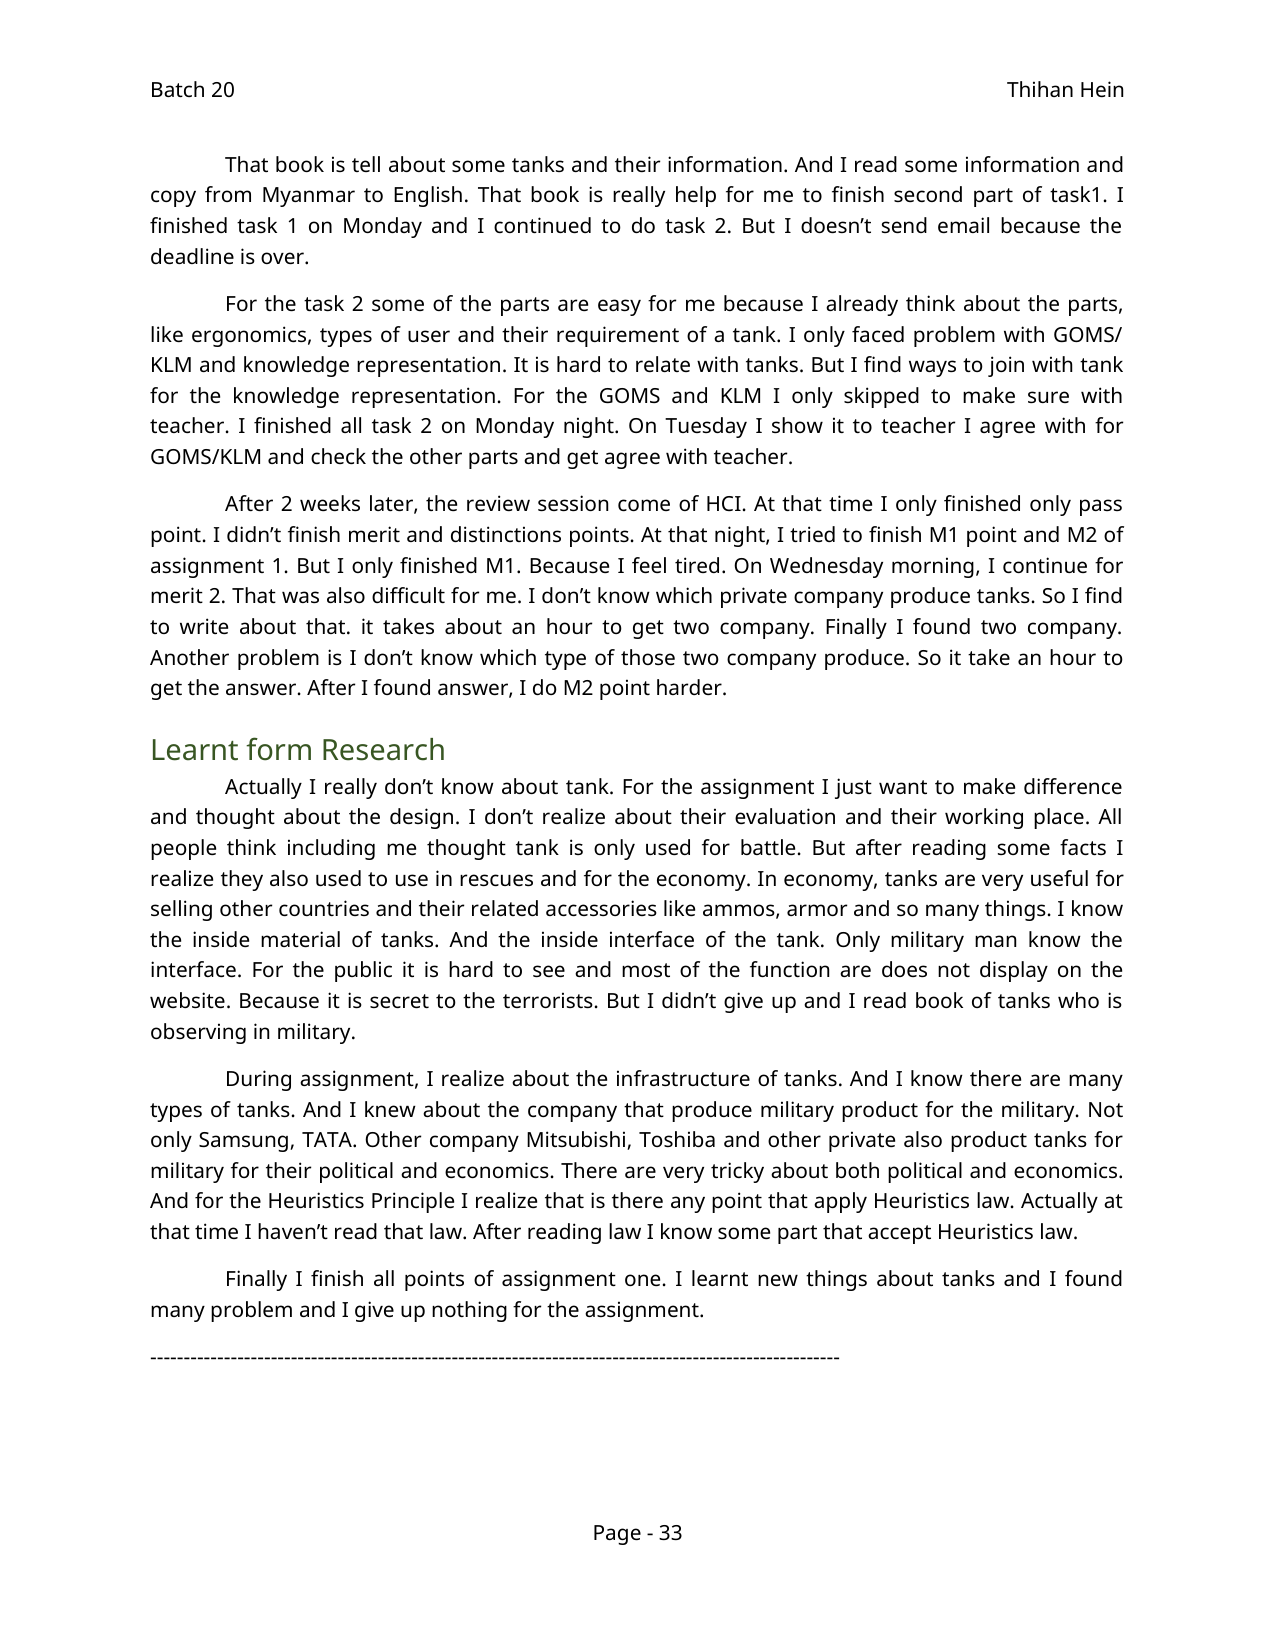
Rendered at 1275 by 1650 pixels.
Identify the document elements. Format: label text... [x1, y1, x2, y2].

subtitle Learnt form Research [150, 729, 1125, 769]
text Actually I really don’t know about tank. For the assignment I just want to make difference and thought about the design. I don’t realize about their evaluation and their working place. All people think including me thought tank is only used for battle. But after reading some facts I realize they also used to use in rescues and for the economy. In economy, tanks are very useful for selling other countries and their related accessories like ammos, armor and so many things. I know the inside material of tanks. And the inside interface of the tank. Only military man know the interface. For the public it is hard to see and most of the function are does not display on the website. Because it is secret to the terrorists. But I didn’t give up and I read book of tanks who is observing in military. [150, 772, 1125, 1045]
text After 2 weeks later, the review session come of HCI. At that time I only finished only pass point. I didn’t finish merit and distinctions points. At that night, I tried to finish M1 point and M2 of assignment 1. But I only finished M1. Because I feel tired. On Wednesday morning, I continue for merit 2. That was also difficult for me. I don’t know which private company produce tanks. So I find to write about that. it takes about an hour to get two company. Finally I found two company. Another problem is I don’t know which type of those two company produce. So it take an hour to get the answer. After I found answer, I do M2 point harder. [150, 489, 1125, 702]
text For the task 2 some of the parts are easy for me because I already think about the parts, like ergonomics, types of user and their requirement of a tank. I only faced problem with GOMS/ KLM and knowledge representation. It is hard to relate with tanks. But I find ways to join with tank for the knowledge representation. For the GOMS and KLM I only skipped to make sure with teacher. I finished all task 2 on Monday night. On Tuesday I show it to teacher I agree with for GOMS/KLM and check the other parts and get agree with teacher. [150, 289, 1125, 471]
text That book is tell about some tanks and their information. And I read some information and copy from Myanmar to English. That book is really help for me to finish second part of task1. I finished task 1 on Monday and I continued to do task 2. But I doesn’t send email because the deadline is over. [150, 150, 1125, 270]
text Finally I finish all points of assignment one. I learnt new things about tanks and I found many problem and I give up nothing for the assignment. [150, 1264, 1125, 1323]
text ------------------------------------------------------------------------------------------------------- [150, 1342, 1125, 1371]
text During assignment, I realize about the infrastructure of tanks. And I know there are many types of tanks. And I knew about the company that produce military product for the military. Not only Samsung, TATA. Other company Mitsubishi, Toshiba and other private also product tanks for military for their political and economics. There are very tricky about both political and economics. And for the Heuristics Principle I realize that is there any point that apply Heuristics law. Actually at that time I haven’t read that law. After reading law I know some part that accept Heuristics law. [150, 1064, 1125, 1246]
